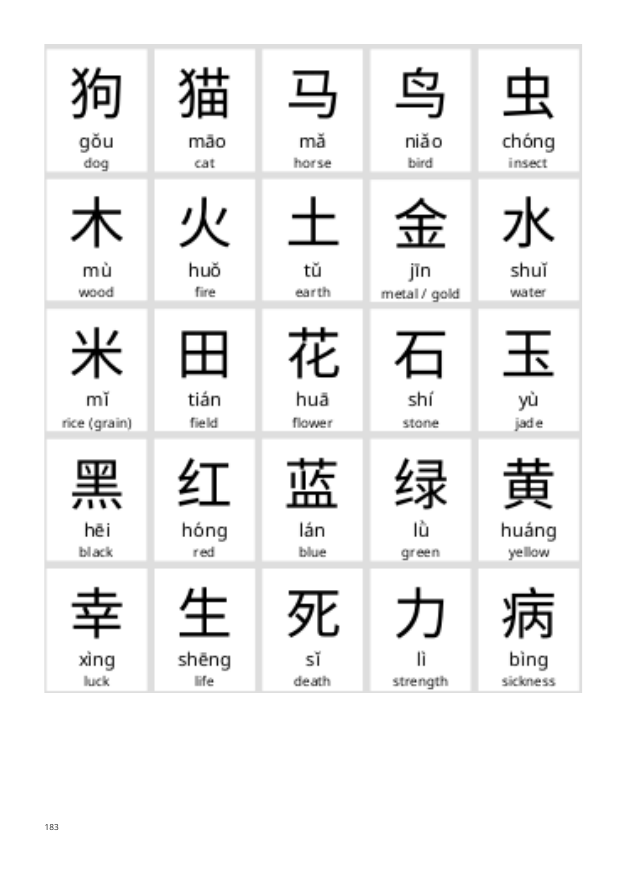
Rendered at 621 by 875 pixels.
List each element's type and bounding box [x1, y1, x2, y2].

picture [44, 44, 583, 693]
